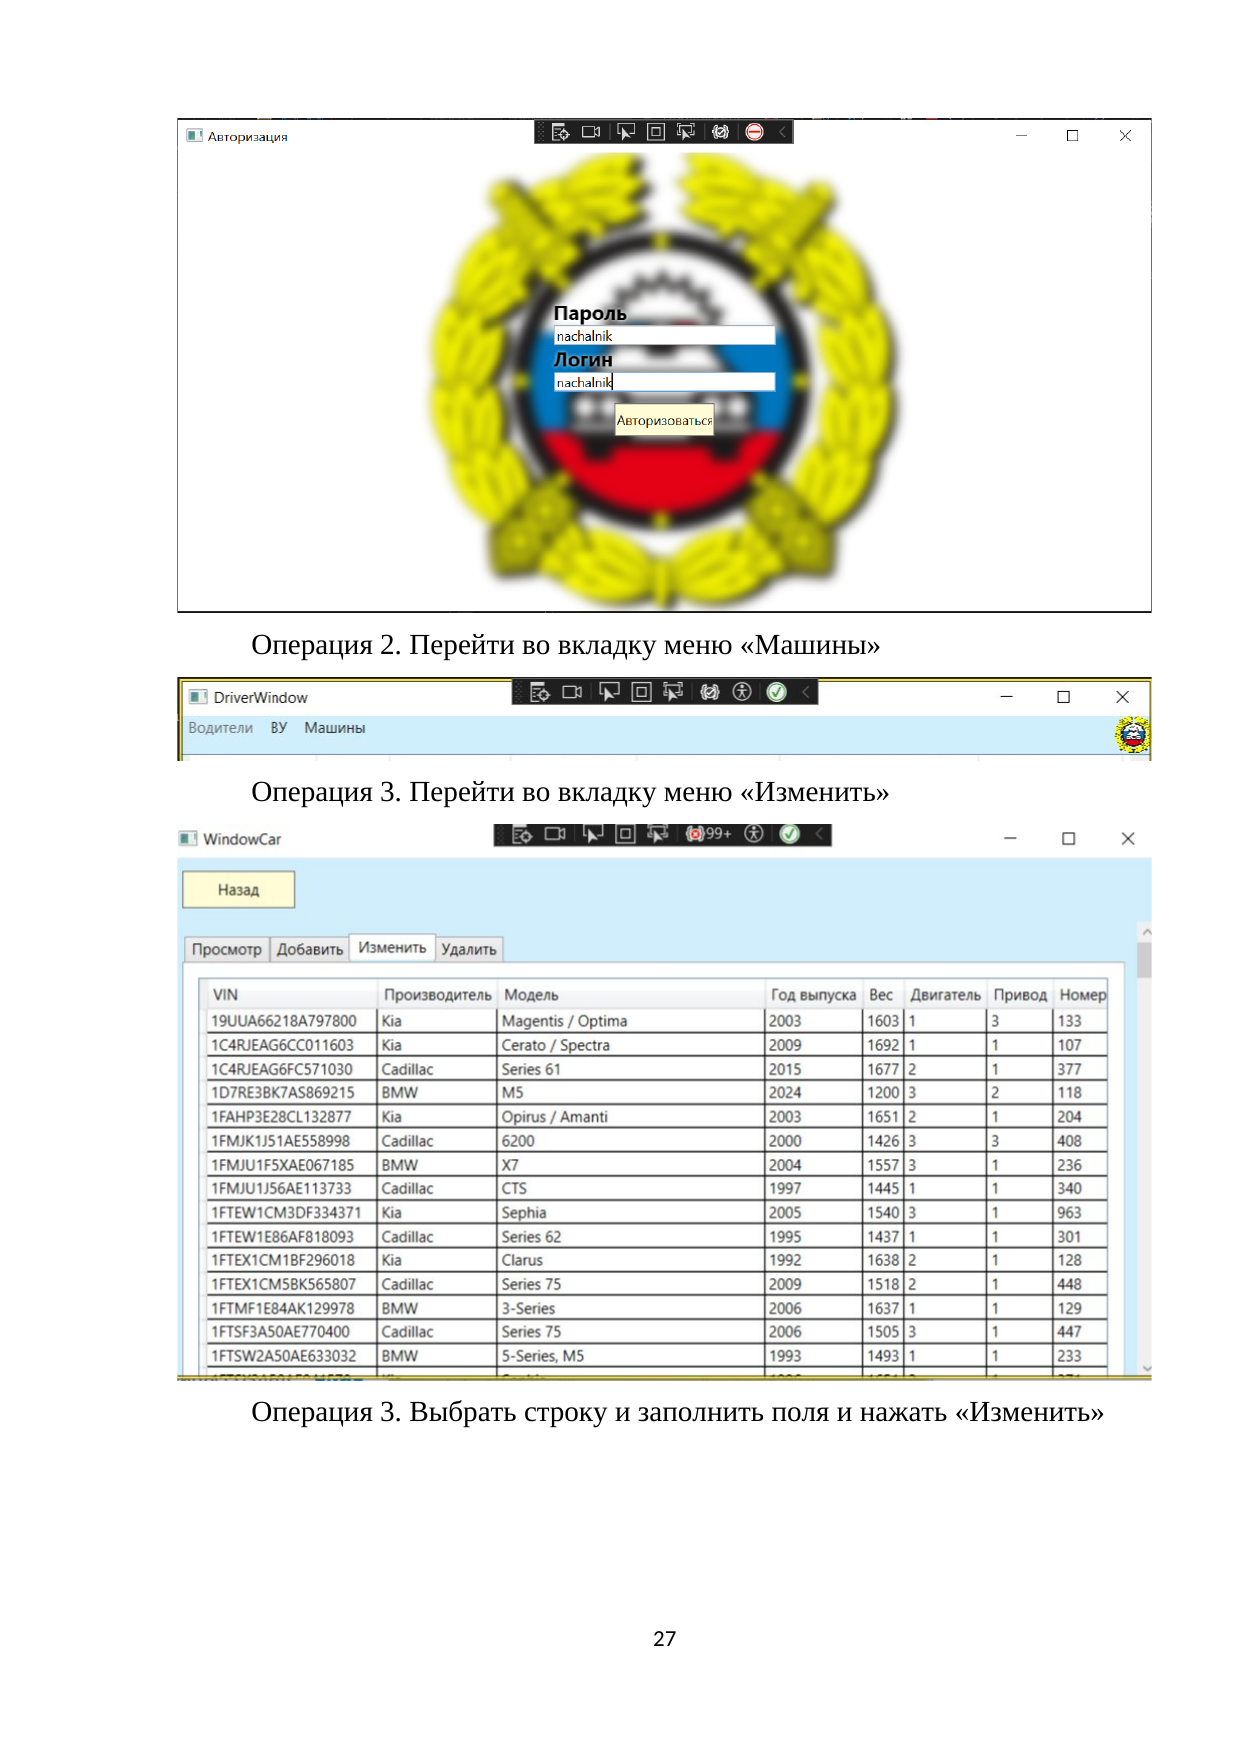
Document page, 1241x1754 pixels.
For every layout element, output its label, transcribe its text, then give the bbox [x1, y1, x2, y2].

text Операция 2. Перейти во вкладку меню «Машины» [177, 627, 1152, 660]
picture [177, 118, 1152, 613]
picture [177, 677, 1152, 761]
text Операция 3. Перейти во вкладку меню «Изменить» [177, 774, 1152, 808]
picture [177, 824, 1152, 1381]
text Операция 3. Выбрать строку и заполнить поля и нажать «Изменить» [177, 1394, 1152, 1428]
